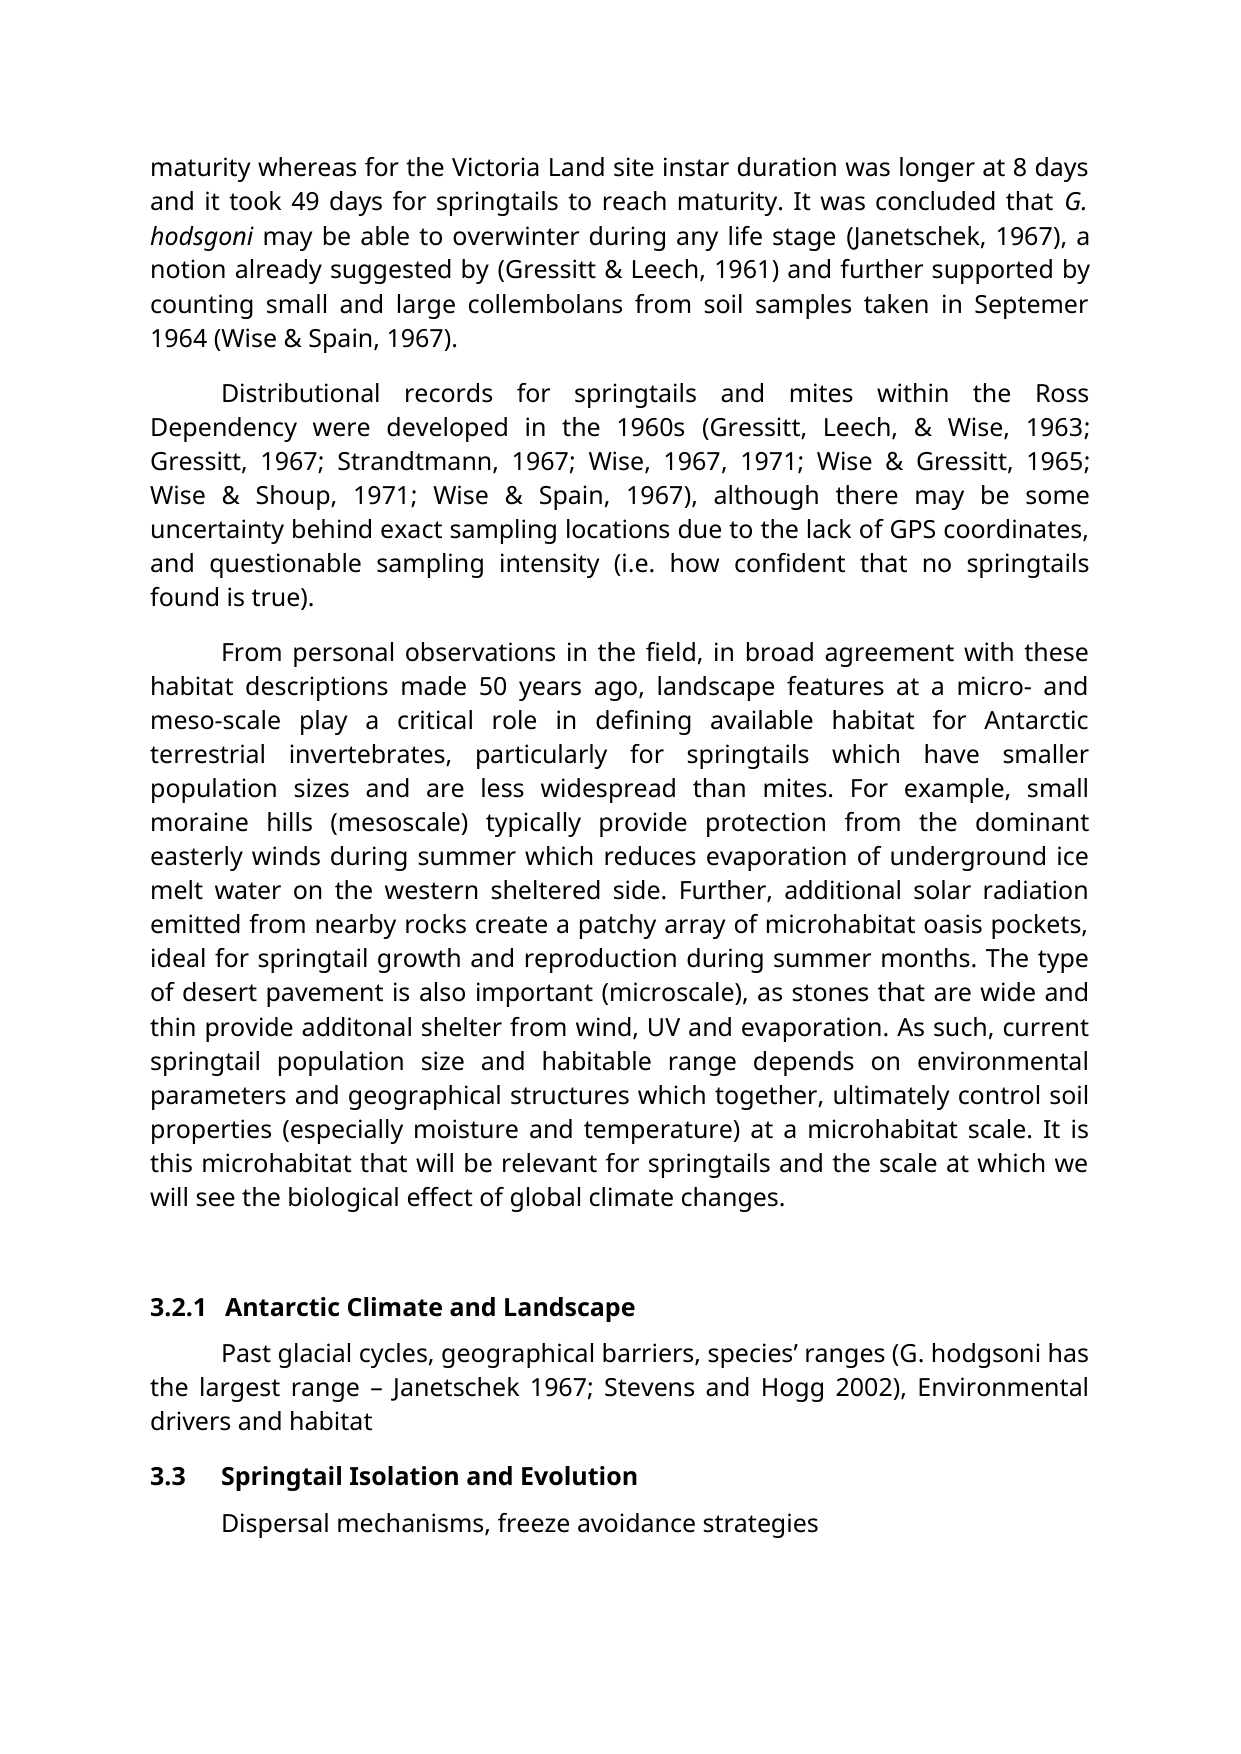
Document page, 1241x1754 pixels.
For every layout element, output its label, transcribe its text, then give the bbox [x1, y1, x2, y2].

subtitle Springtail Isolation and Evolution [150, 1459, 1090, 1493]
text Dispersal mechanisms, freeze avoidance strategies [150, 1505, 1090, 1539]
subtitle Antarctic Climate and Landscape [150, 1289, 1090, 1323]
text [150, 150, 1090, 354]
text Past glacial cycles, geographical barriers, species’ ranges (G. hodgsoni has the largest range – Janetschek 1967; Stevens and Hogg 2002), Environmental drivers and habitat [150, 1336, 1090, 1438]
text Distributional records for springtails and mites within the Ross Dependency were developed in the 1960s (Gressitt, Leech, & Wise, 1963; Gressitt, 1967; Strandtmann, 1967; Wise, 1967, 1971; Wise & Gressitt, 1965; Wise & Shoup, 1971; Wise & Spain, 1967), although there may be some uncertainty behind exact sampling locations due to the lack of GPS coordinates, and questionable sampling intensity (i.e. how confident that no springtails found is true). [150, 375, 1090, 614]
text From personal observations in the field, in broad agreement with these habitat descriptions made 50 years ago, landscape features at a micro- and meso-scale play a critical role in defining available habitat for Antarctic terrestrial invertebrates, particularly for springtails which have smaller population sizes and are less widespread than mites. For example, small moraine hills (mesoscale) typically provide protection from the dominant easterly winds during summer which reduces evaporation of underground ice melt water on the western sheltered side. Further, additional solar radiation emitted from nearby rocks create a patchy array of microhabitat oasis pockets, ideal for springtail growth and reproduction during summer months. The type of desert pavement is also important (microscale), as stones that are wide and thin provide additonal shelter from wind, UV and evaporation. As such, current springtail population size and habitable range depends on environmental parameters and geographical structures which together, ultimately control soil properties (especially moisture and temperature) at a microhabitat scale. It is this microhabitat that will be relevant for springtails and the scale at which we will see the biological effect of global climate changes. [150, 634, 1090, 1213]
